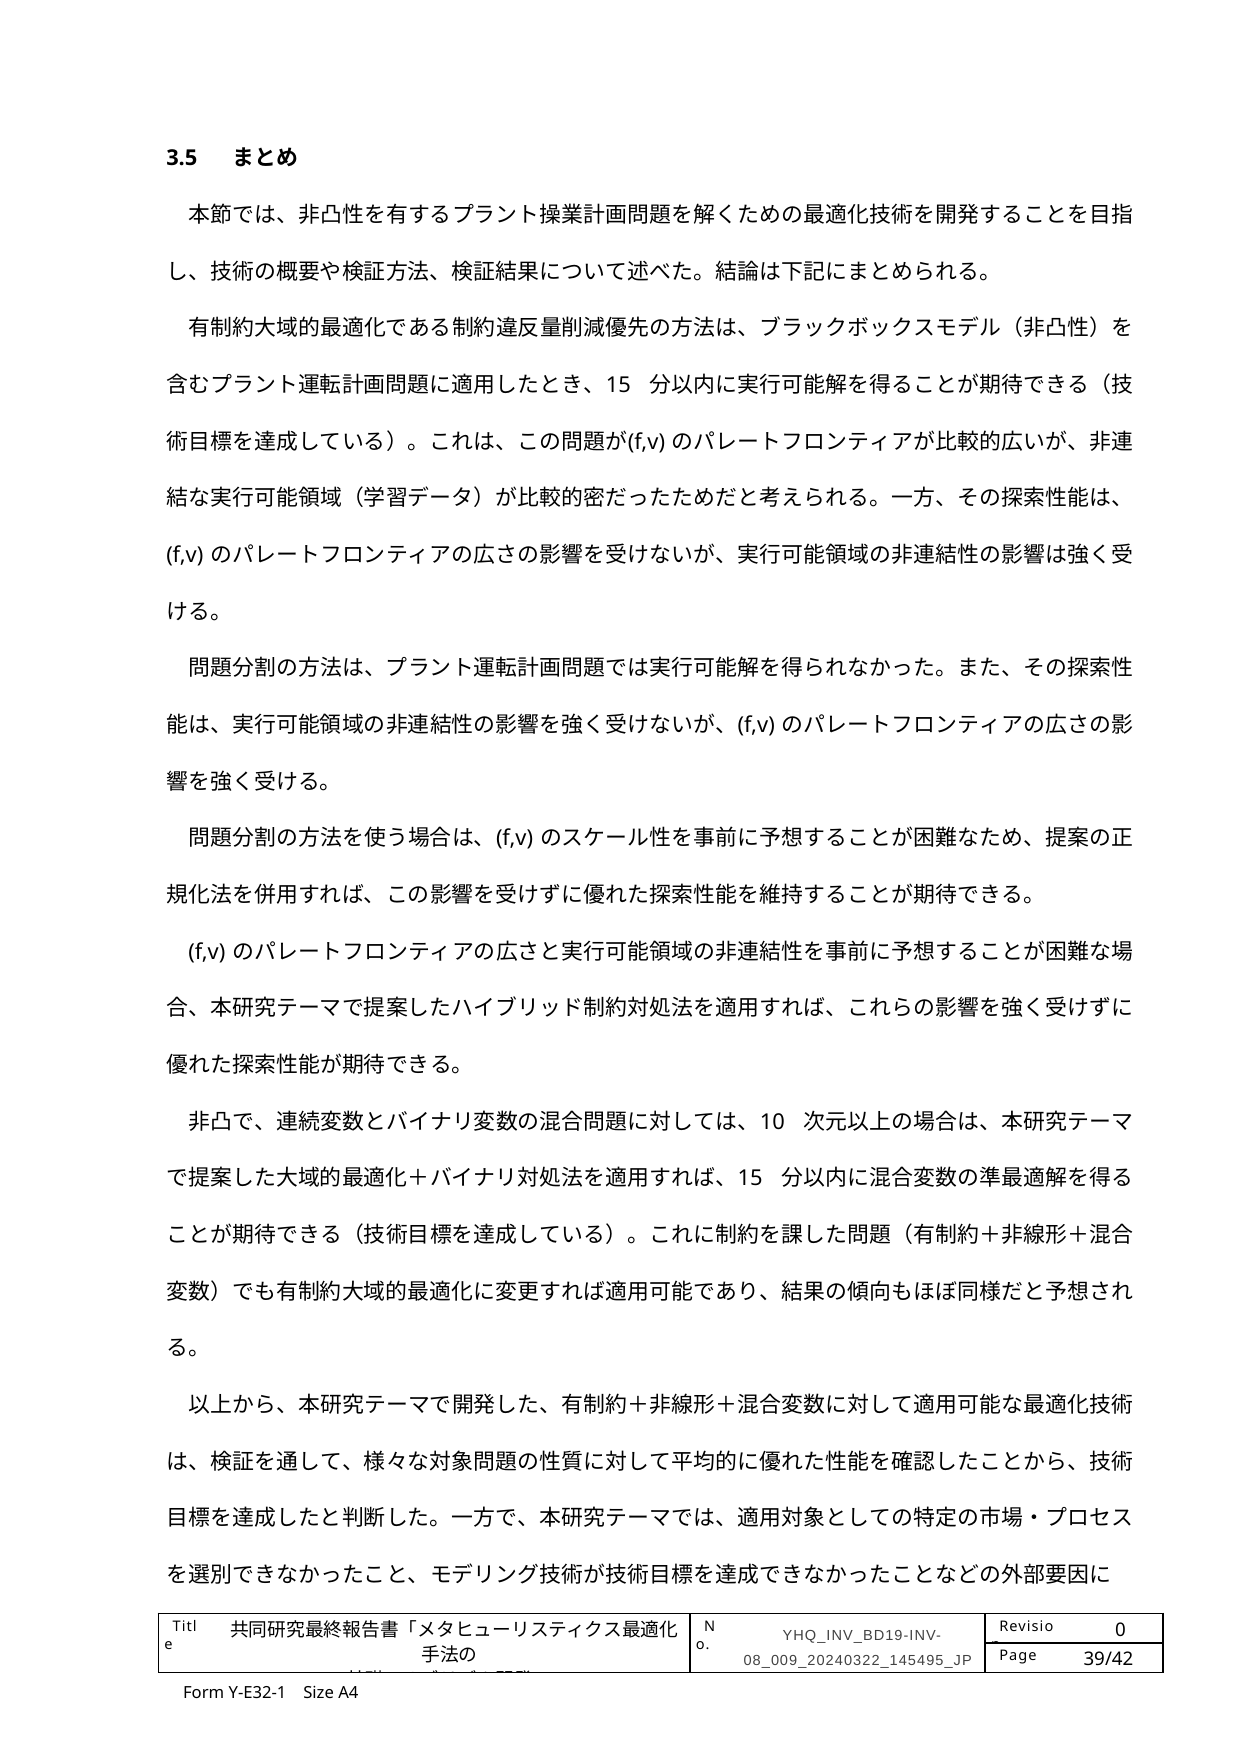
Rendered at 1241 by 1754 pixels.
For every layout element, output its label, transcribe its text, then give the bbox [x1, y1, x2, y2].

text (f,v)のパレートフロンティアの広さと実行可能領域の非連結性を事前に予想することが困難な場合、本研究テーマで提案したハイブリッド制約対処法を適用すれば、これらの影響を強く受けずに優れた探索性能が期待できる。 [166, 921, 1133, 1091]
subtitle 3.5 まとめ [166, 128, 1133, 184]
text 本節では、非凸性を有するプラント操業計画問題を解くための最適化技術を開発することを目指し、技術の概要や検証方法、検証結果について述べた。結論は下記にまとめられる。 [166, 184, 1133, 298]
text 非凸で、連続変数とバイナリ変数の混合問題に対しては、10次元以上の場合は、本研究テーマで提案した大域的最適化＋バイナリ対処法を適用すれば、15分以内に混合変数の準最適解を得ることが期待できる（技術目標を達成している）。これに制約を課した問題（有制約＋非線形＋混合変数）でも有制約大域的最適化に変更すれば適用可能であり、結果の傾向もほぼ同様だと予想される。 [166, 1091, 1133, 1374]
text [166, 1374, 1133, 1601]
text 有制約大域的最適化である制約違反量削減優先の方法は、ブラックボックスモデル（非凸性）を含むプラント運転計画問題に適用したとき、15分以内に実行可能解を得ることが期待できる（技術目標を達成している）。これは、この問題が(f,v)のパレートフロンティアが比較的広いが、非連結な実行可能領域（学習データ）が比較的密だったためだと考えられる。一方、その探索性能は、(f,v)のパレートフロンティアの広さの影響を受けないが、実行可能領域の非連結性の影響は強く受ける。 [166, 298, 1133, 638]
text 問題分割の方法を使う場合は、(f,v)のスケール性を事前に予想することが困難なため、提案の正規化法を併用すれば、この影響を受けずに優れた探索性能を維持することが期待できる。 [166, 808, 1133, 921]
text 問題分割の方法は、プラント運転計画問題では実行可能解を得られなかった。また、その探索性能は、実行可能領域の非連結性の影響を強く受けないが、(f,v)のパレートフロンティアの広さの影響を強く受ける。 [166, 638, 1133, 808]
